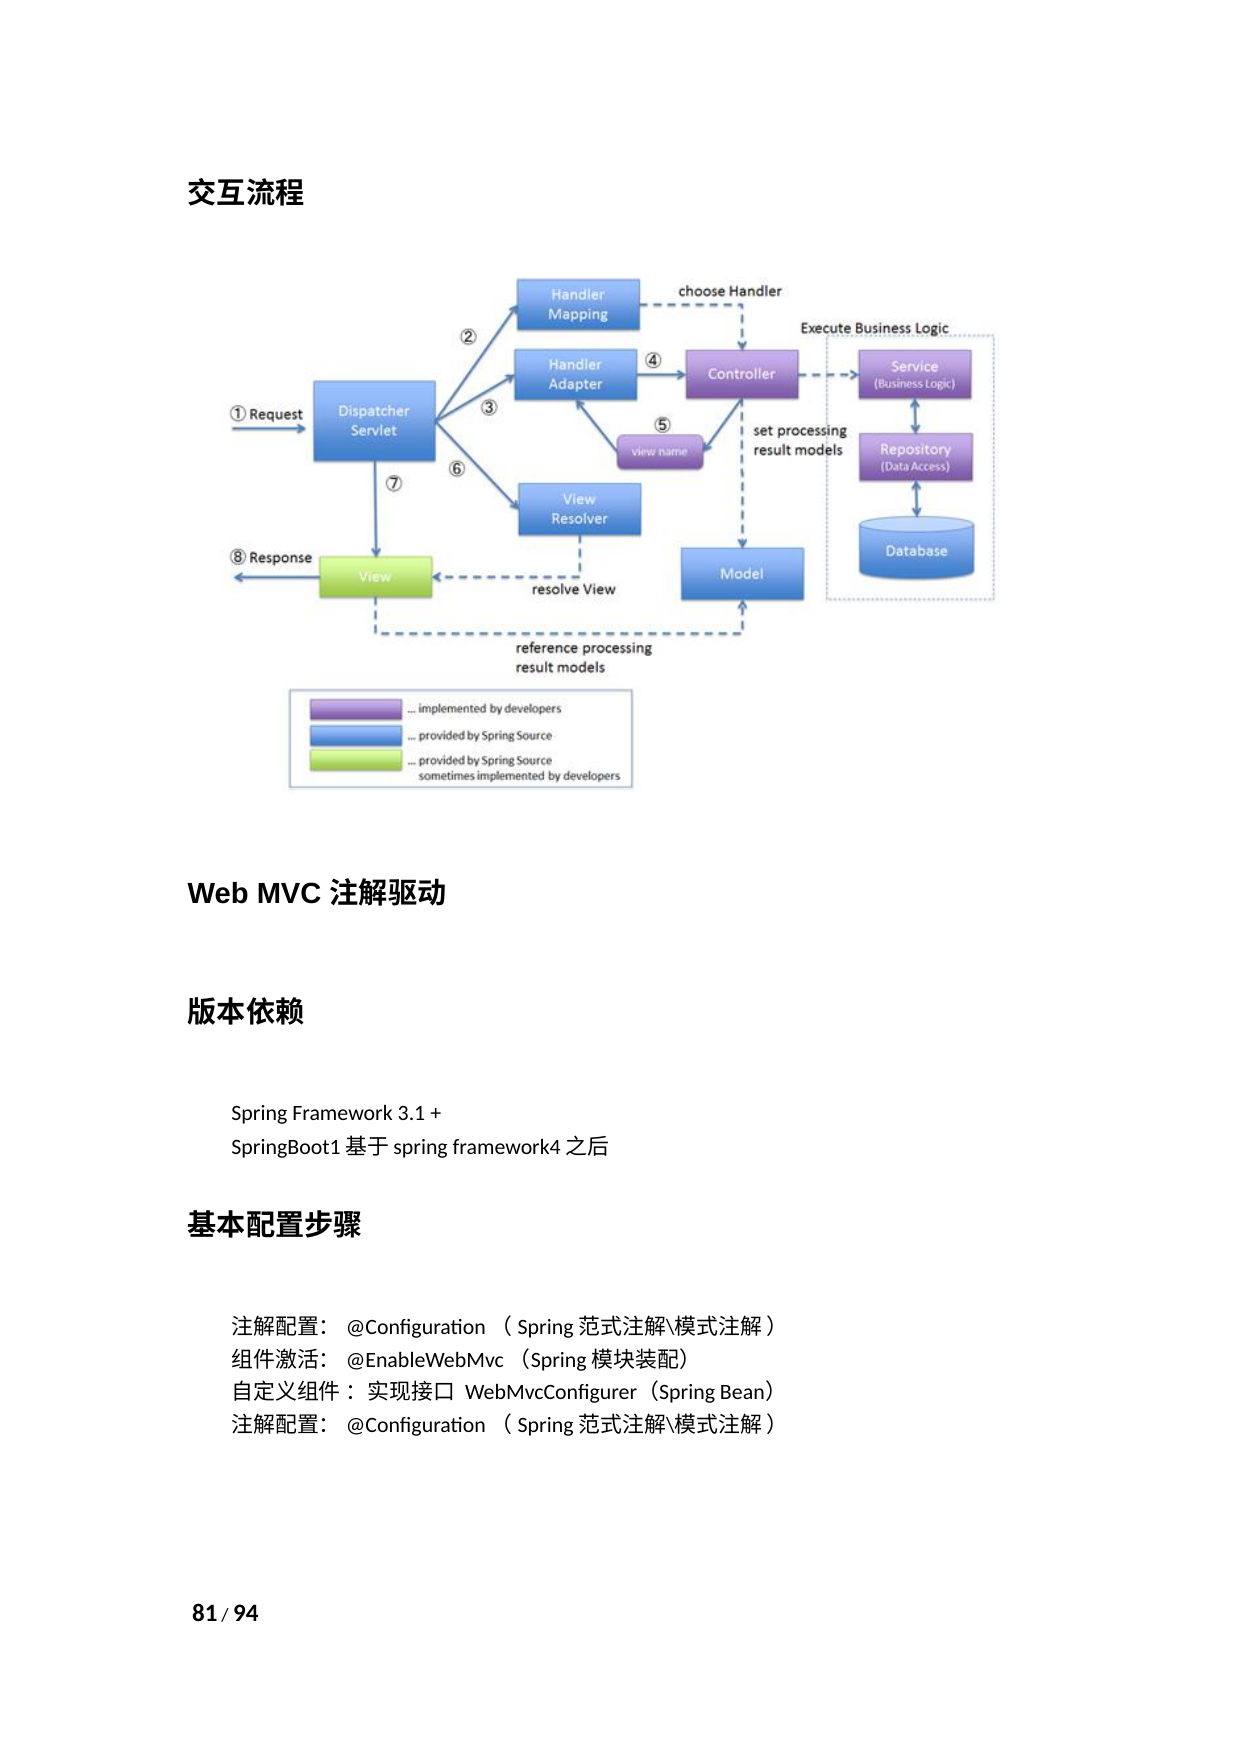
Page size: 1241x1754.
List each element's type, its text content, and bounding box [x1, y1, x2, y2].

text 组件激活： @EnableWebMvc （Spring 模块装配） [231, 1341, 1053, 1374]
subtitle 交互流程 [187, 158, 1053, 223]
picture [220, 277, 1020, 813]
subtitle Web MVC 注解驱动 [187, 859, 1053, 924]
text SpringBoot1基于spring framework4之后 [187, 1128, 1053, 1161]
text 注解配置： @Configuration （ Spring 范式注解\模式注解 ） [187, 1406, 1053, 1439]
subtitle 版本依赖 [187, 977, 1053, 1042]
text 自定义组件 ：实现接口 WebMvcConfigurer（Spring Bean） [187, 1374, 1053, 1406]
text Spring Framework 3.1 + [187, 1096, 1053, 1128]
subtitle 基本配置步骤 [187, 1190, 1053, 1255]
text 注解配置： @Configuration （ Spring 范式注解\模式注解 ） [231, 1309, 1053, 1341]
